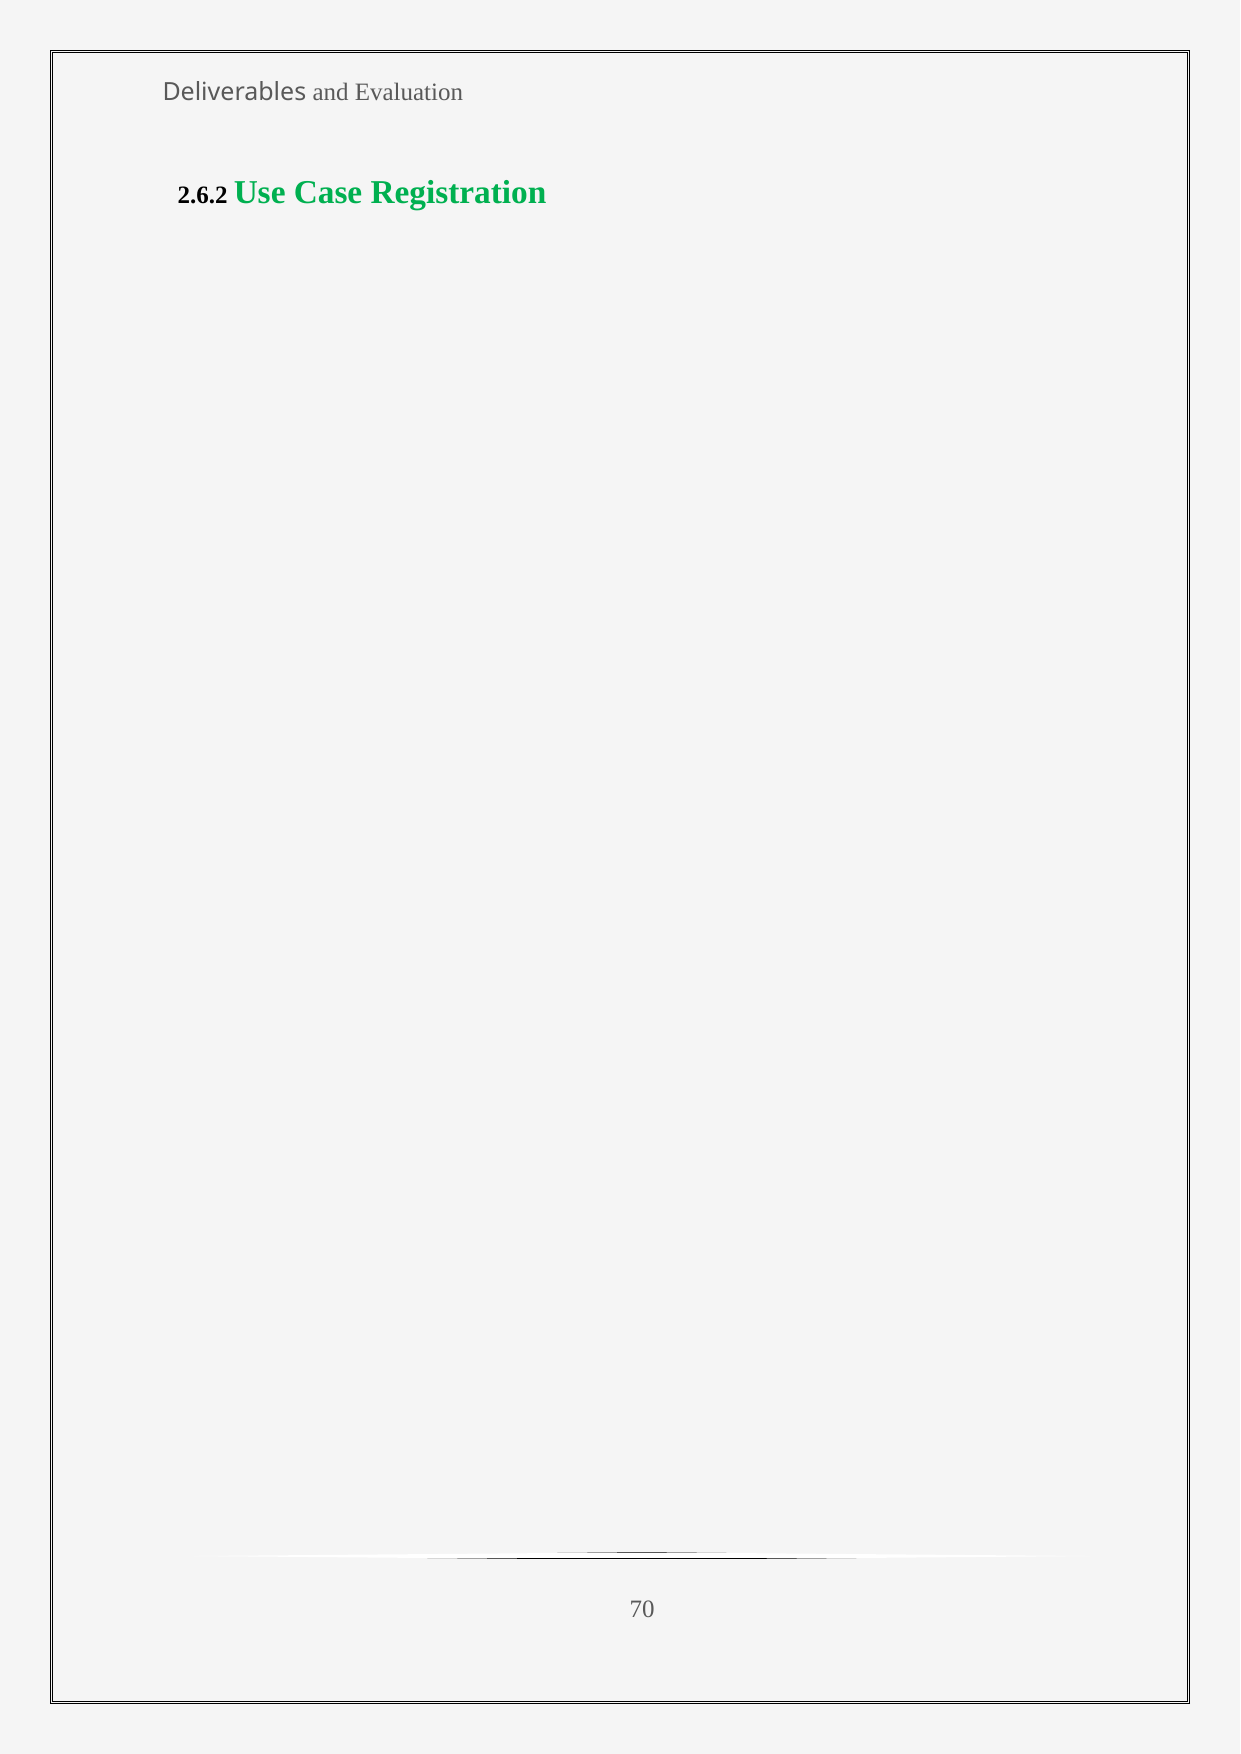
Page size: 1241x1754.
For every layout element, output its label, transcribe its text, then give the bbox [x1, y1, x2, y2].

subtitle Use Case Registration [177, 172, 1122, 211]
